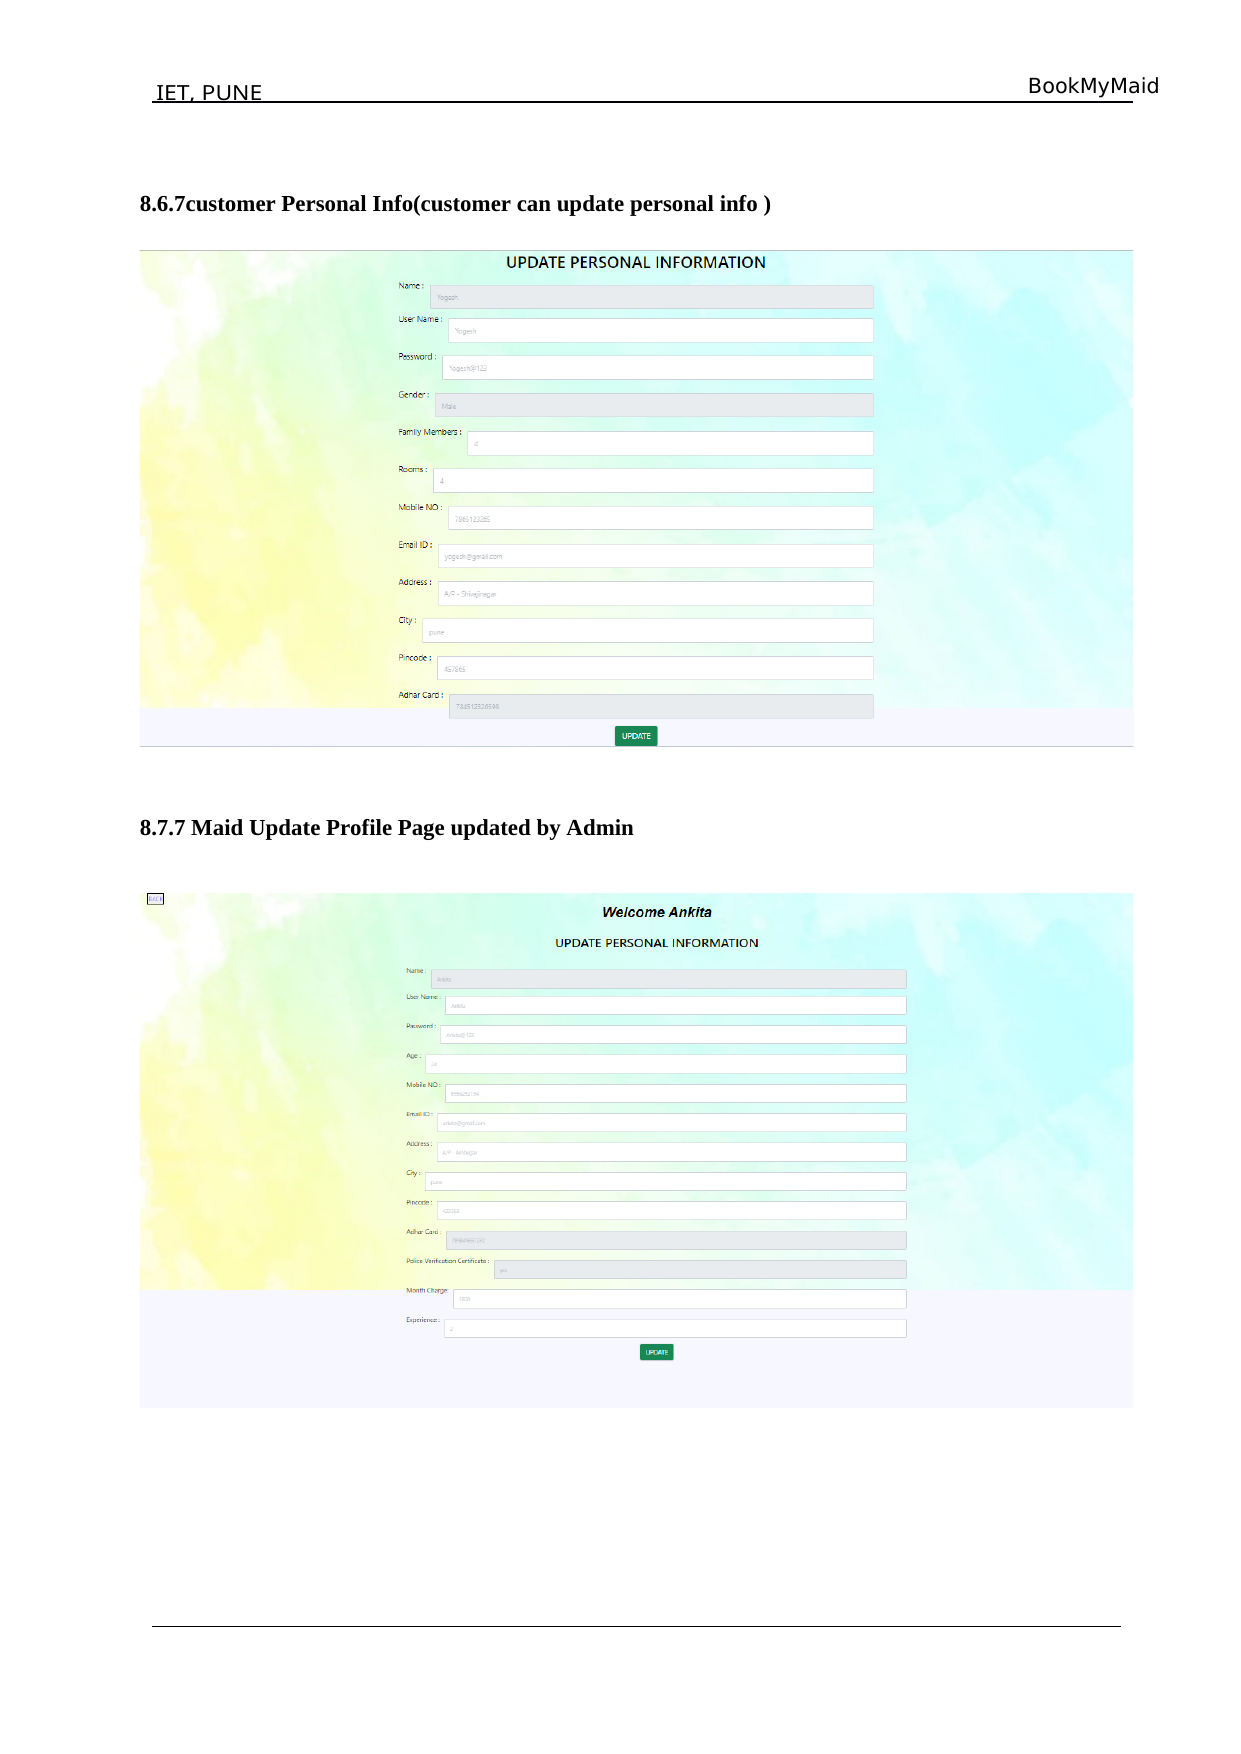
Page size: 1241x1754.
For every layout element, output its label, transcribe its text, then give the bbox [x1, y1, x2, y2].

text 8.7.7 Maid Update Profile Page updated by Admin [139, 814, 1134, 840]
text 8.6.7customer Personal Info(customer can update personal info ) [139, 190, 1134, 217]
picture [139, 893, 1134, 1408]
picture [139, 250, 1134, 747]
